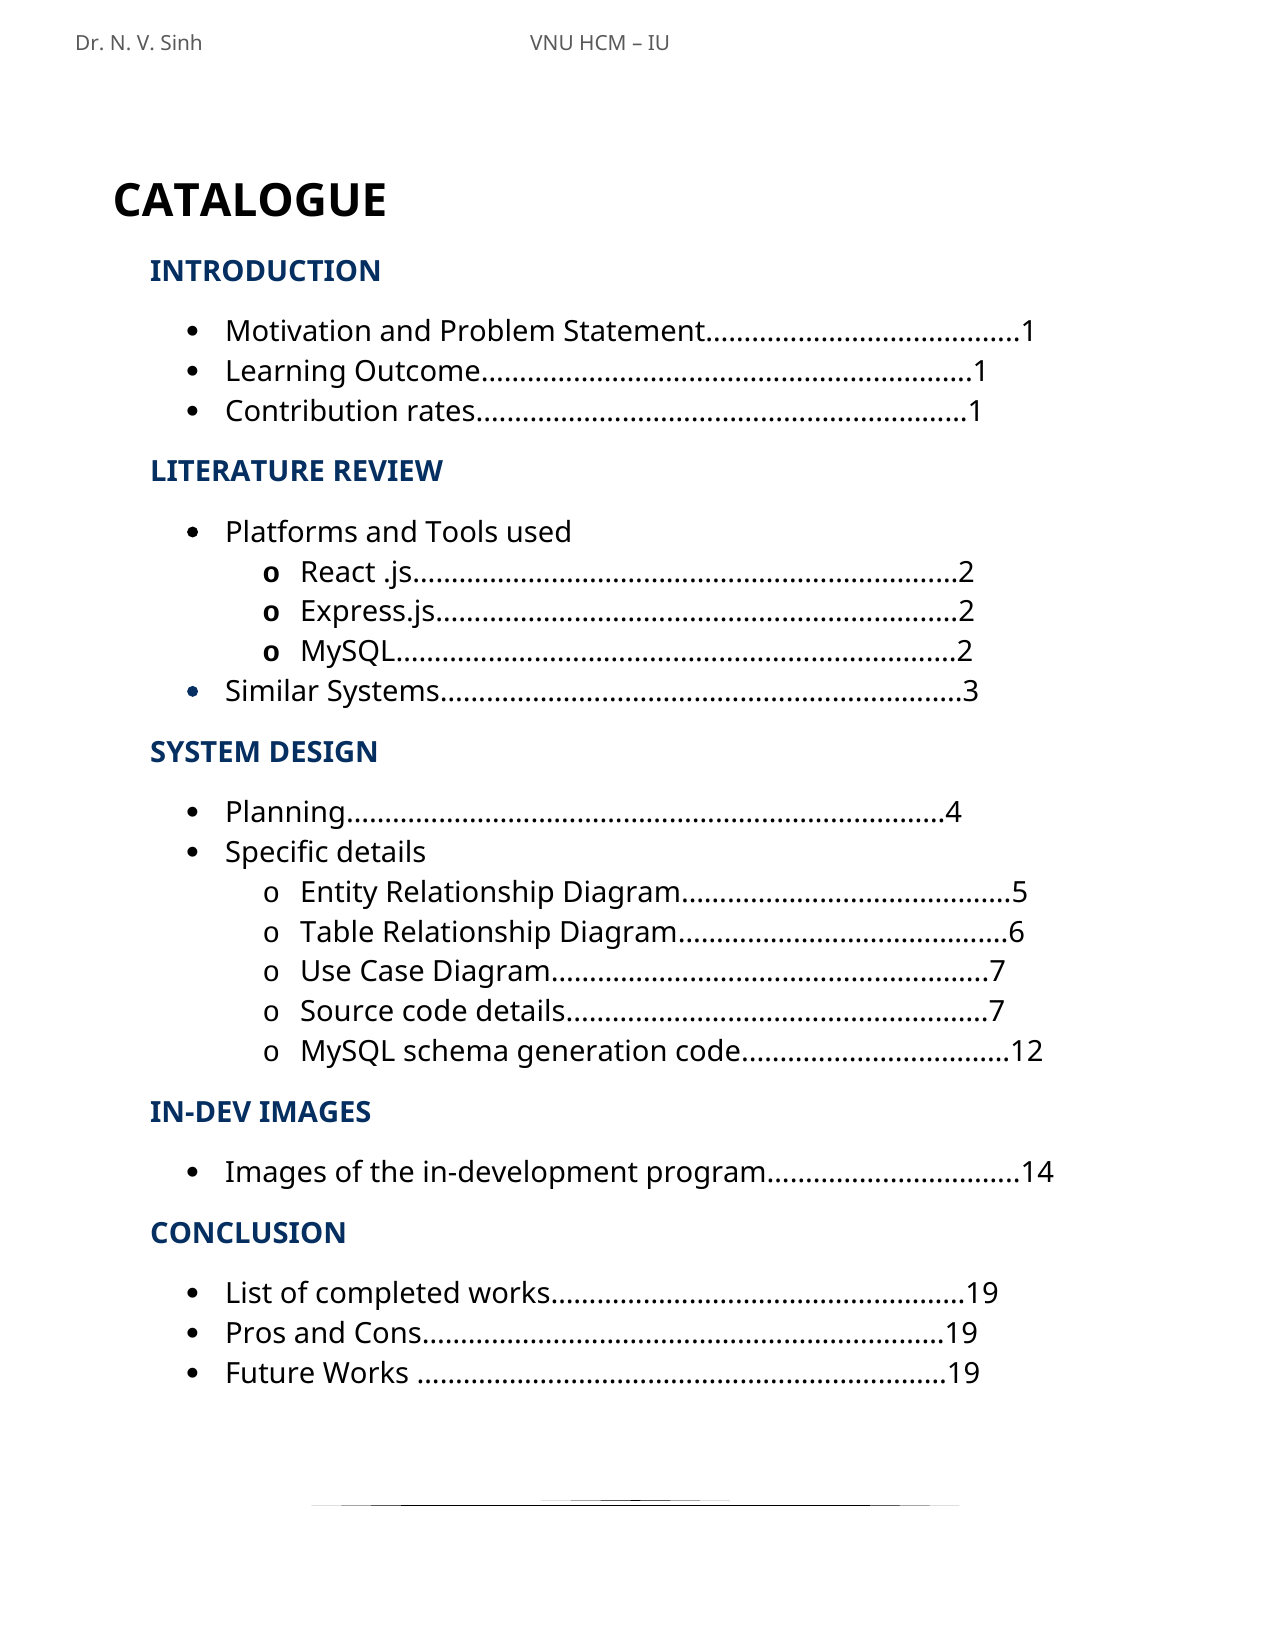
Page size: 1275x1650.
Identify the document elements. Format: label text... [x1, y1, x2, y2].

list Express.js………………………………………………………..…2 [262, 591, 1125, 631]
text INTRODUCTION [150, 250, 1125, 290]
list Images of the in-development program…………….……………..14 [187, 1152, 1125, 1191]
list Contribution rates.………………………………………………………1 [187, 390, 1125, 430]
list React .js…………………………………………………………..…2 [262, 551, 1125, 591]
list Source code details...…………………………………………….7 [262, 991, 1125, 1031]
list Entity Relationship Diagram…………………………………….5 [262, 871, 1125, 911]
text SYSTEM DESIGN [150, 731, 1125, 771]
text CONCLUSION [150, 1212, 1125, 1252]
list Specific details [187, 831, 1125, 871]
list Learning Outcome……………………………………………………….1 [187, 350, 1125, 390]
list Future Works ……………………………………………………………19 [187, 1352, 1125, 1392]
list List of completed works………………………………………………19 [187, 1273, 1125, 1312]
text LITERATURE REVIEW [150, 451, 1125, 490]
list MySQL schema generation code..……………………………12 [262, 1031, 1125, 1070]
list Similar Systems…………………………………………………………..3 [187, 671, 1125, 710]
list Table Relationship Diagram…………………………………….6 [262, 911, 1125, 951]
text CATALOGUE [112, 167, 1157, 229]
list Motivation and Problem Statement…………………………………..1 [187, 311, 1125, 350]
list Use Case Diagram………………………………………………...7 [262, 951, 1125, 991]
list MySQL……………………………………………………………….2 [262, 631, 1125, 671]
list Planning……………………………………………………………………4 [187, 792, 1125, 831]
list Platforms and Tools used [187, 511, 1125, 551]
list Pros and Cons…………..………………………………………………19 [187, 1312, 1125, 1352]
text IN-DEV IMAGES [150, 1091, 1125, 1131]
